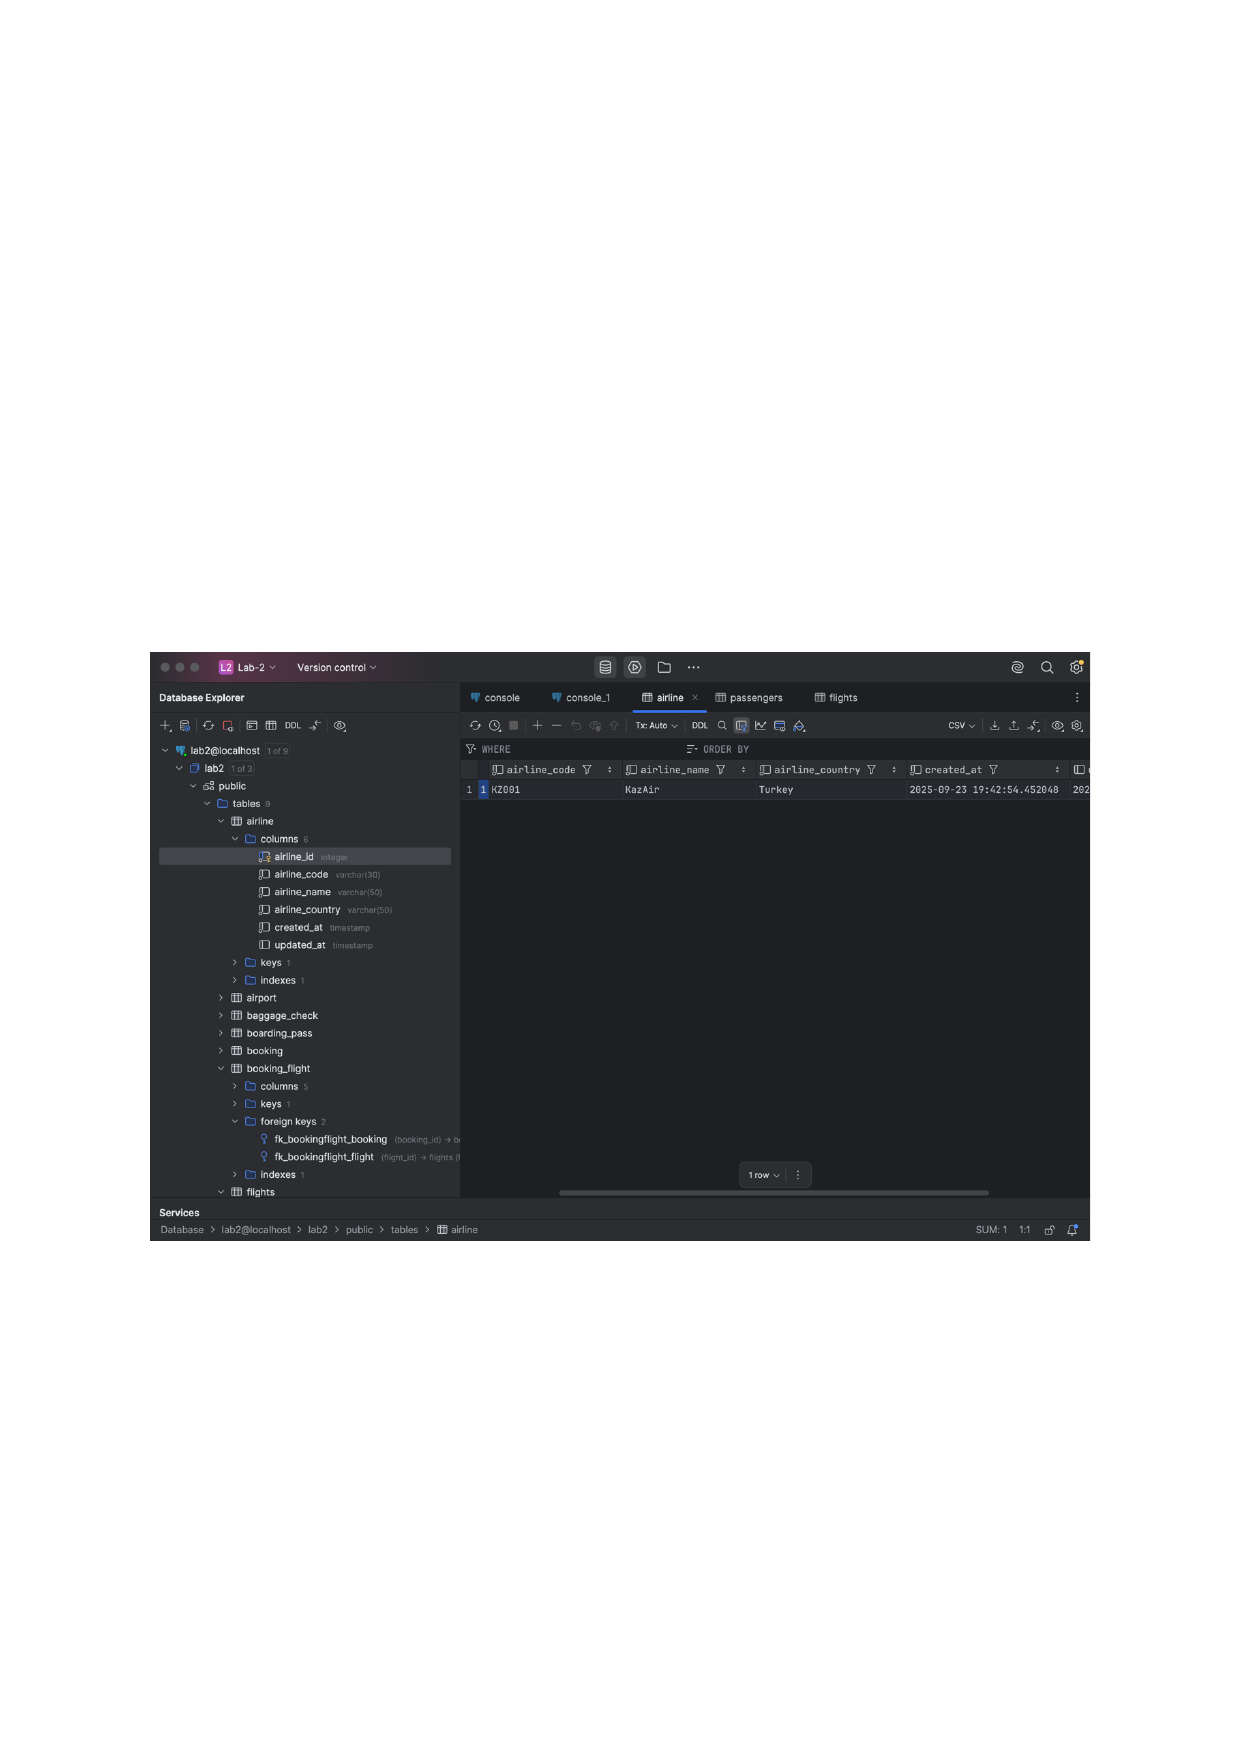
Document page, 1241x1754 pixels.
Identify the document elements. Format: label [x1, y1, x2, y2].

picture [150, 652, 1091, 1241]
